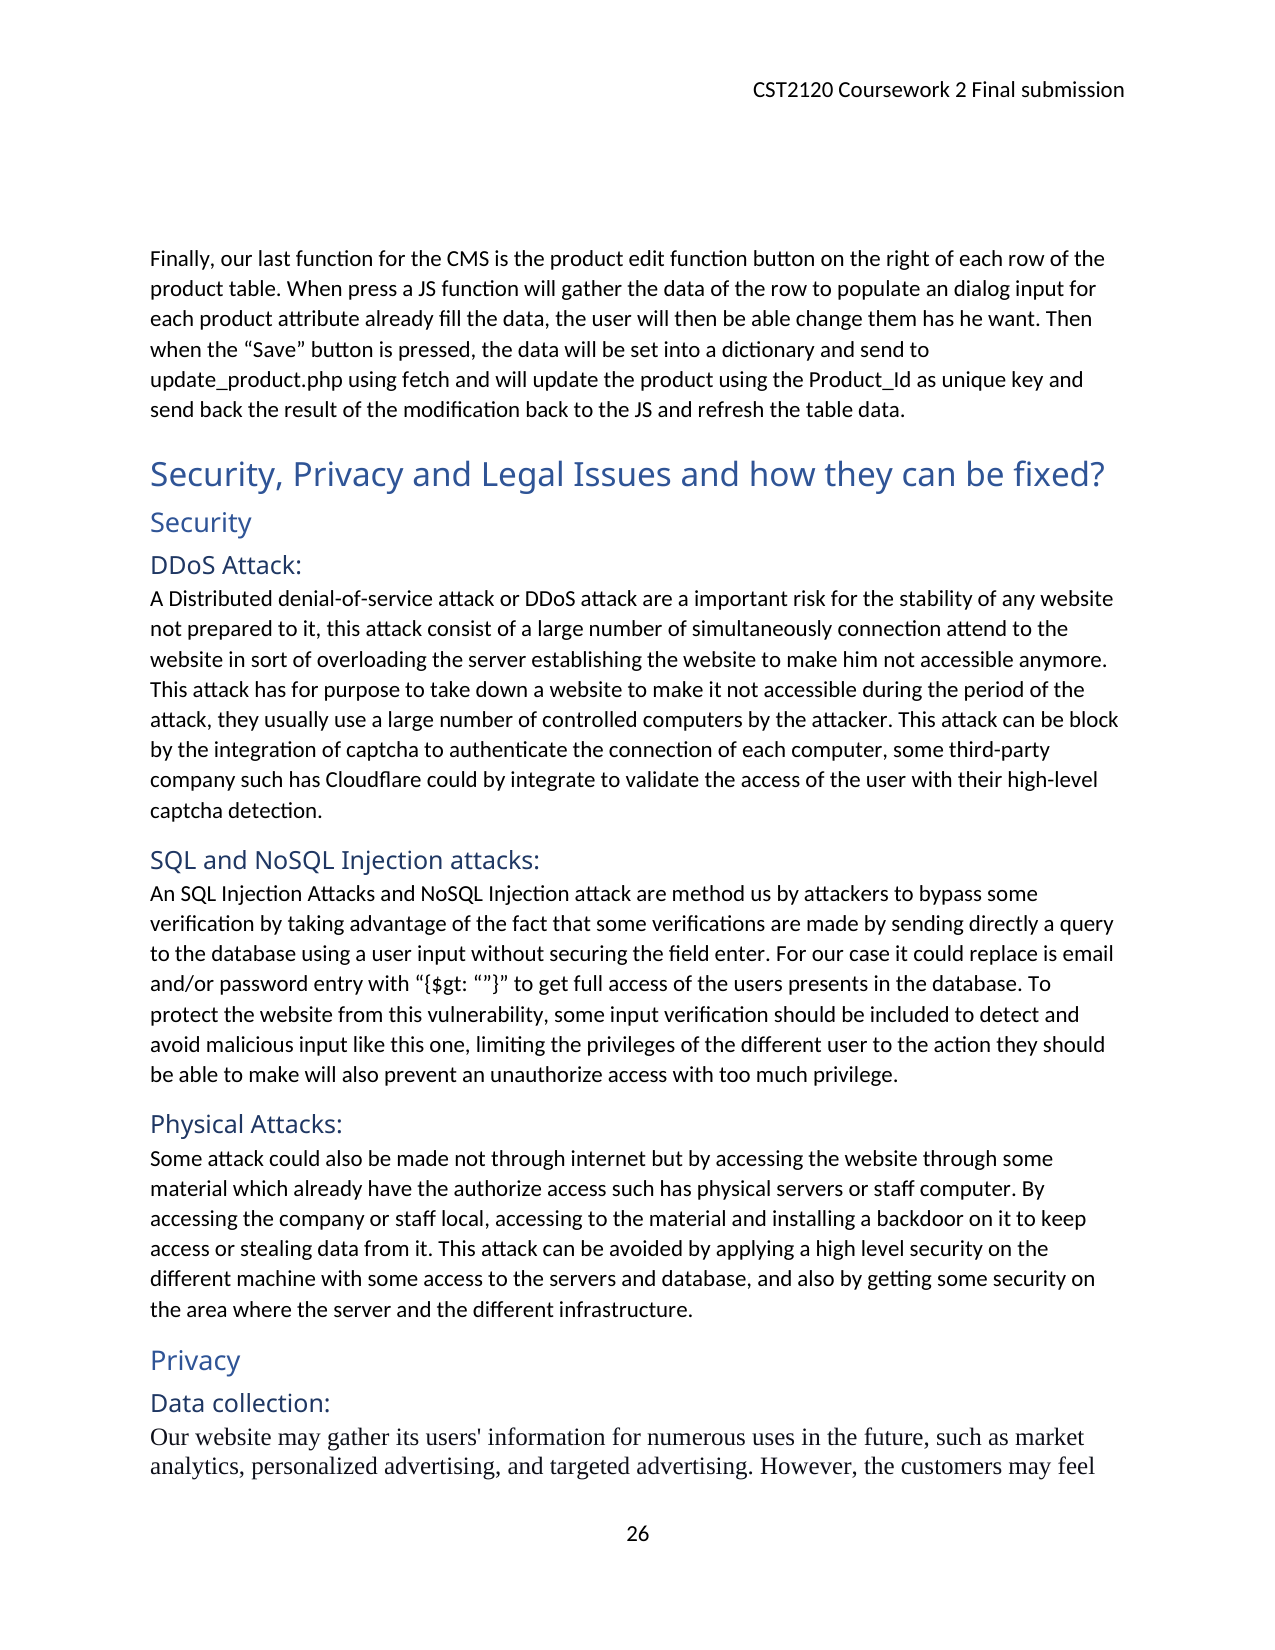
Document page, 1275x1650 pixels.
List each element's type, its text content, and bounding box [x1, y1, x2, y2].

subtitle Privacy [150, 1342, 1125, 1378]
subtitle Physical Attacks: [150, 1107, 1125, 1141]
text SQL and NoSQL Injection attacks: An SQL Injection Attacks and NoSQL Injection attack are method us by attackers to bypass some verification by taking advantage of the fact that some verifications are made by sending directly a query to the database using a user input without securing the field enter. For our case it could replace is email and/or password entry with “{$gt: “”}” to get full access of the users presents in the database. To protect the website from this vulnerability, some input verification should be included to detect and avoid malicious input like this one, limiting the privileges of the different user to the action they should be able to make will also prevent an unauthorize access with too much privilege. [150, 843, 1125, 1088]
subtitle DDoS Attack: [150, 547, 1125, 582]
text Finally, our last function for the CMS is the product edit function button on the right of each row of the product table. When press a JS function will gather the data of the row to populate an dialog input for each product attribute already fill the data, the user will then be able change them has he want. Then when the “Save” button is pressed, the data will be set into a dictionary and send to update_product.php using fetch and will update the product using the Product_Id as unique key and send back the result of the modification back to the JS and refresh the table data. [150, 244, 1125, 423]
subtitle Data collection: [150, 1386, 1125, 1420]
text Some attack could also be made not through internet but by accessing the website through some material which already have the authorize access such has physical servers or staff computer. By accessing the company or staff local, accessing to the material and installing a backdoor on it to keep access or stealing data from it. This attack can be avoided by applying a high level security on the different machine with some access to the servers and database, and also by getting some security on the area where the server and the different infrastructure. [150, 1144, 1125, 1323]
subtitle Security, Privacy and Legal Issues and how they can be fixed? [150, 450, 1125, 496]
subtitle Security [150, 503, 1125, 540]
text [150, 1422, 1125, 1480]
text A Distributed denial-of-service attack or DDoS attack are a important risk for the stability of any website not prepared to it, this attack consist of a large number of simultaneously connection attend to the website in sort of overloading the server establishing the website to make him not accessible anymore. This attack has for purpose to take down a website to make it not accessible during the period of the attack, they usually use a large number of controlled computers by the attacker. This attack can be block by the integration of captcha to authenticate the connection of each computer, some third-party company such has Cloudflare could by integrate to validate the access of the user with their high-level captcha detection. [150, 584, 1125, 824]
